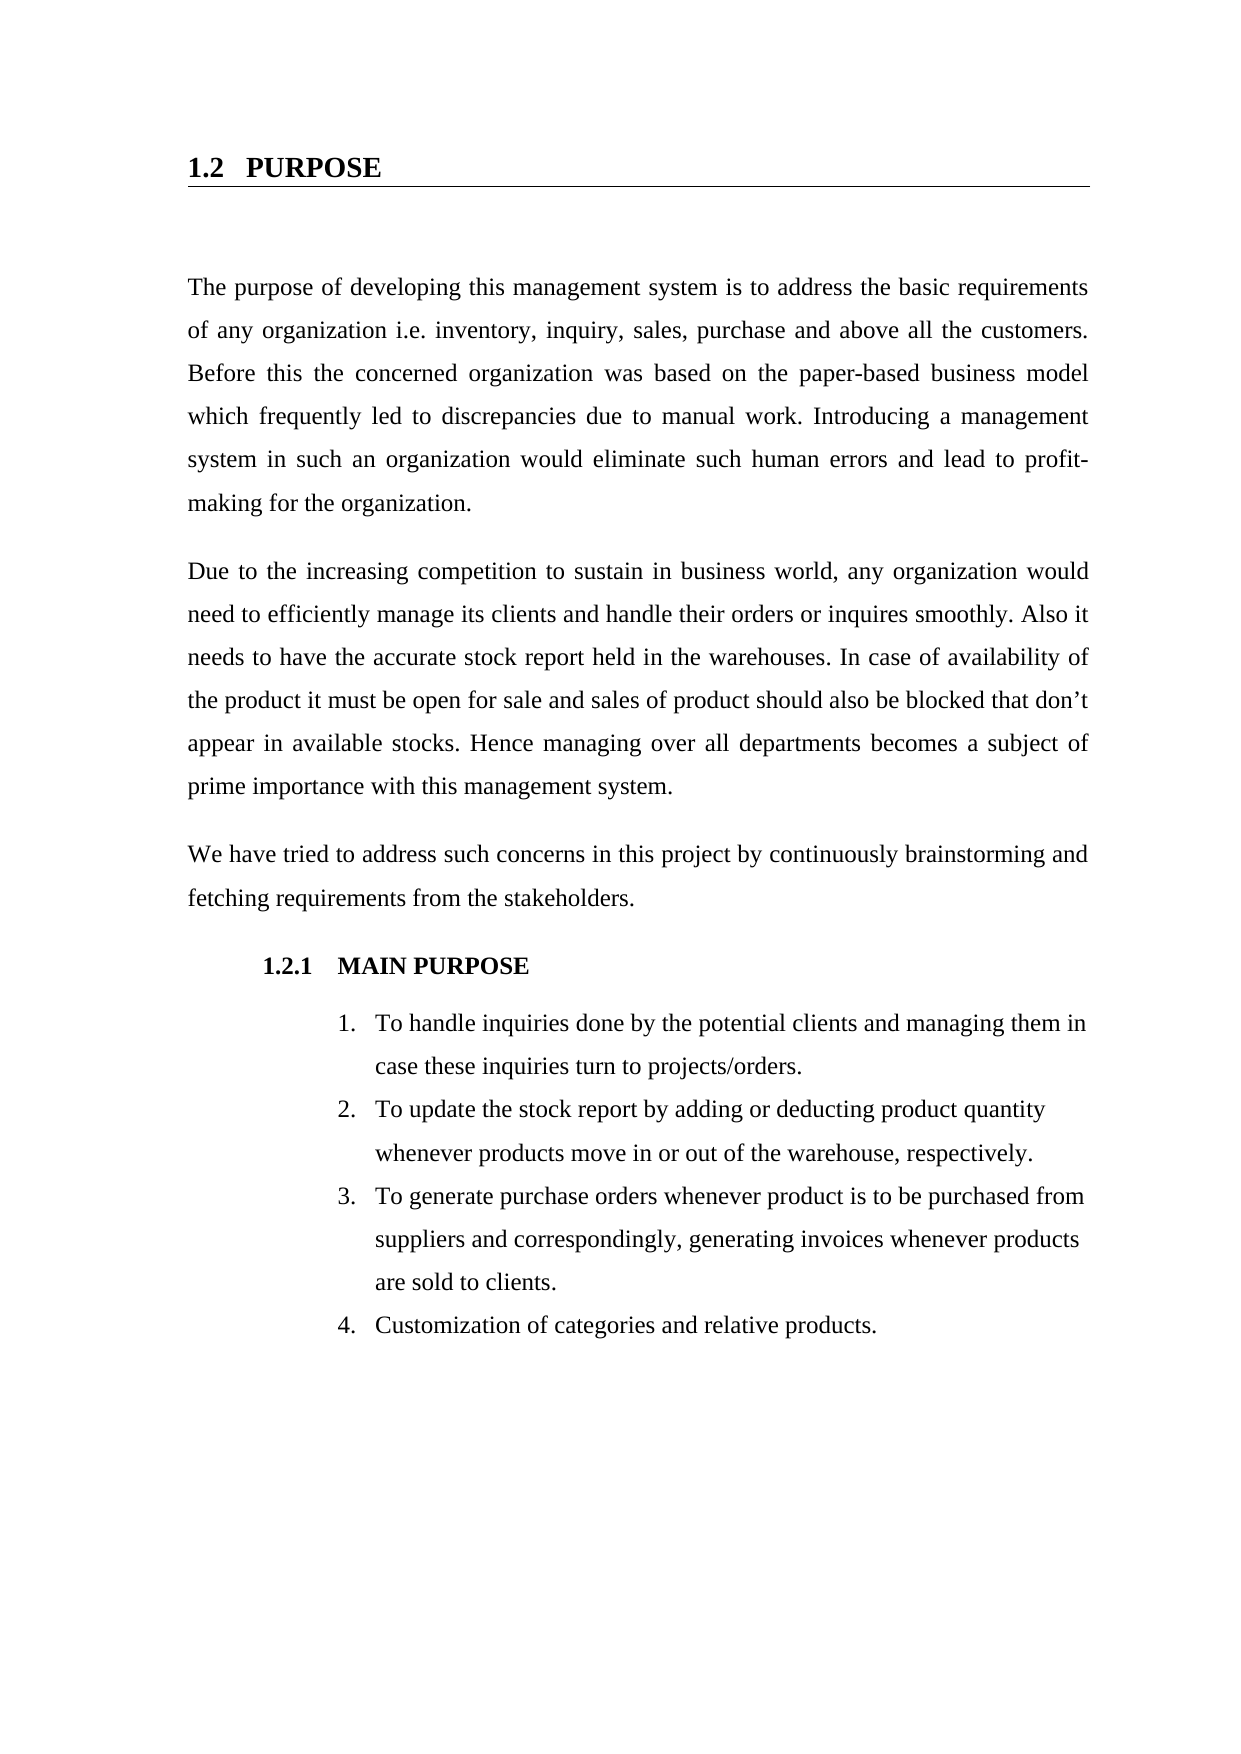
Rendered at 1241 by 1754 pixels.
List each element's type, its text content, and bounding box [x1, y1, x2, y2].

list Customization of categories and relative products. [337, 1310, 1090, 1339]
list To handle inquiries done by the potential clients and managing them in case these inquiries turn to projects/orders. [337, 1008, 1090, 1080]
list To update the stock report by adding or deducting product quantity whenever products move in or out of the warehouse, respectively. [337, 1094, 1090, 1166]
text We have tried to address such concerns in this project by continuously brainstorming and fetching requirements from the stakeholders. [187, 839, 1090, 911]
text Due to the increasing competition to sustain in business world, any organization would need to efficiently manage its clients and handle their orders or inquires smoothly. Also it needs to have the accurate stock report held in the warehouses. In case of availability of the product it must be open for sale and sales of product should also be blocked that don’t appear in available stocks. Hence managing over all departments becomes a subject of prime importance with this management system. [187, 556, 1090, 800]
list MAIN PURPOSE [262, 951, 1090, 979]
subtitle 1.2 PURPOSE [187, 150, 1090, 187]
text The purpose of developing this management system is to address the basic requirements of any organization i.e. inventory, inquiry, sales, purchase and above all the customers. Before this the concerned organization was based on the paper-based business model which frequently led to discrepancies due to manual work. Introducing a management system in such an organization would eliminate such human errors and lead to profit-making for the organization. [187, 272, 1090, 516]
list To generate purchase orders whenever product is to be purchased from suppliers and correspondingly, generating invoices whenever products are sold to clients. [337, 1181, 1090, 1296]
